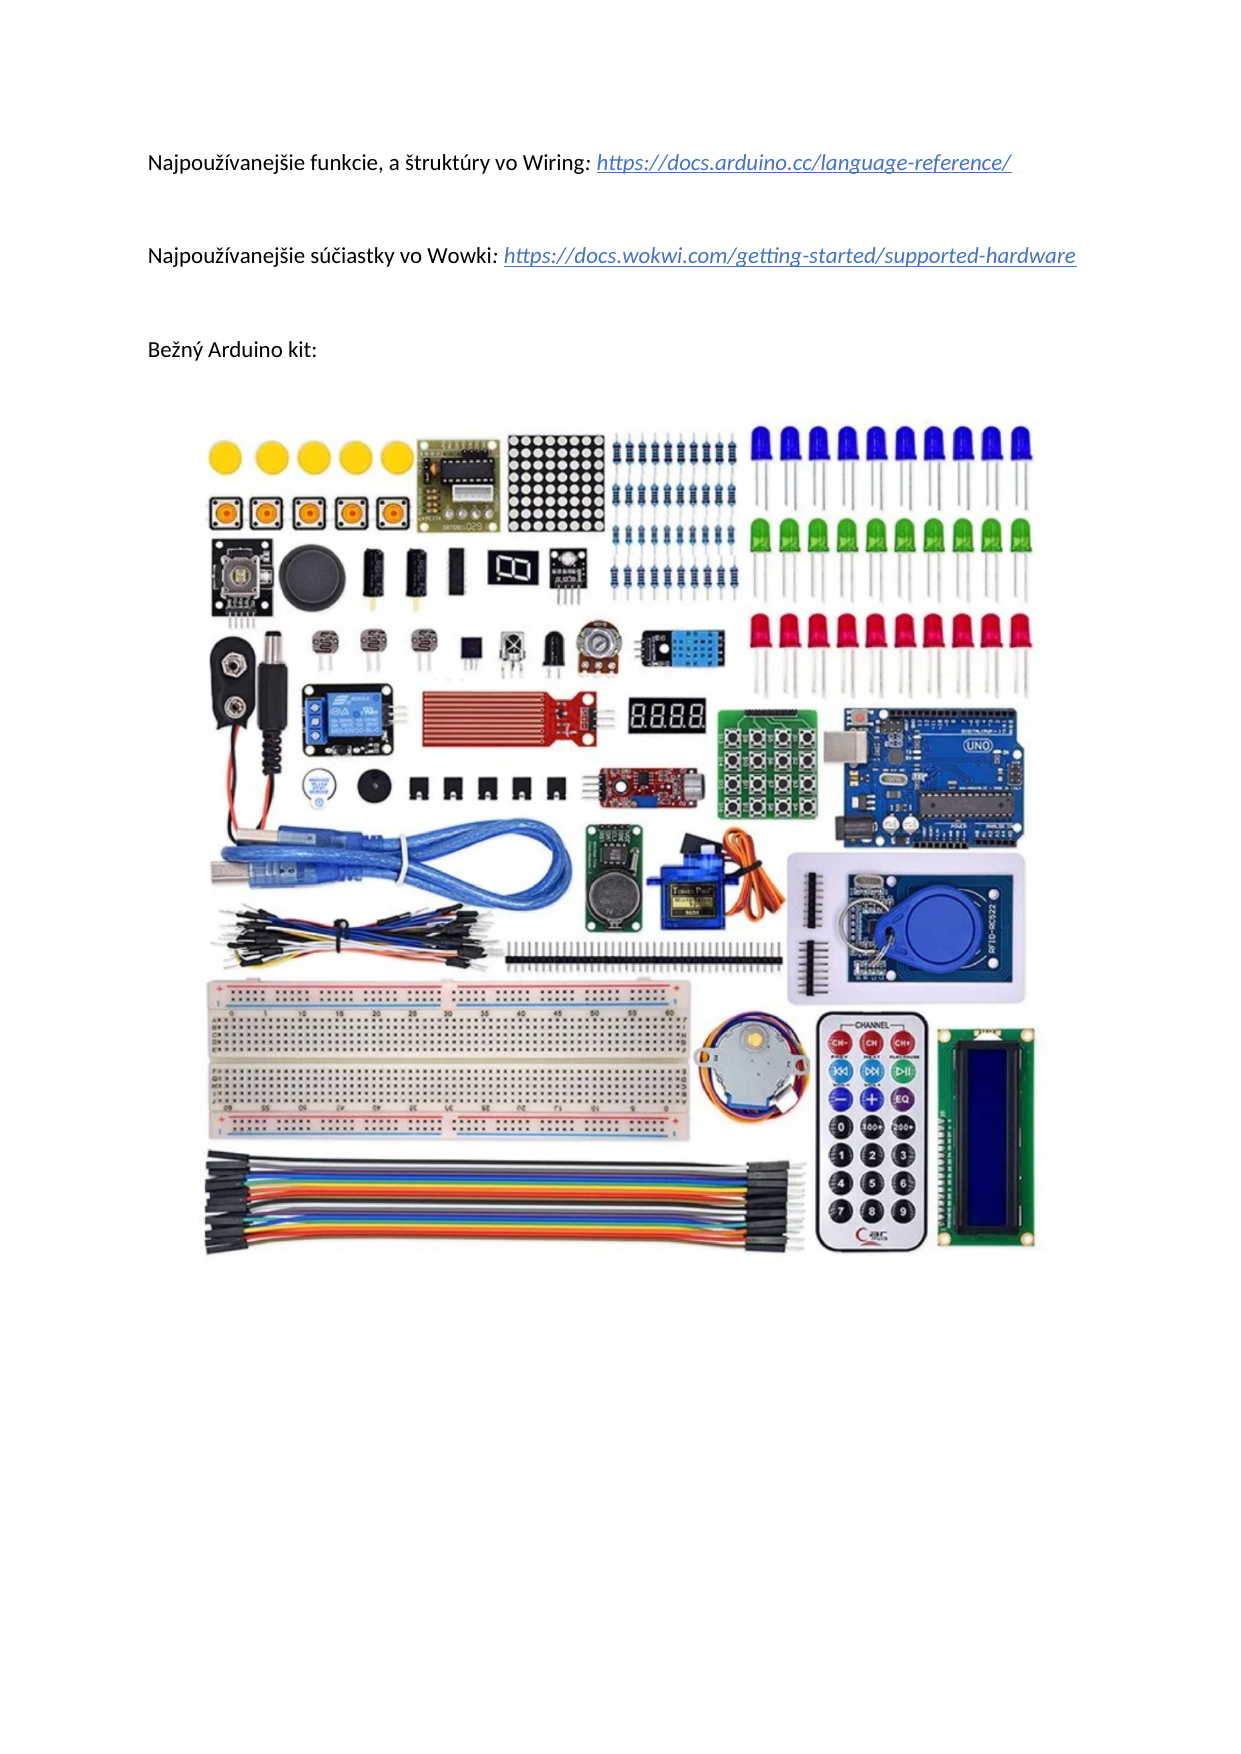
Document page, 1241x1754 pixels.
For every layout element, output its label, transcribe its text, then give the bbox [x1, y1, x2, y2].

text Najpoužívanejšie funkcie, a štruktúry vo Wiring: https://docs.arduino.cc/language-reference/ [148, 148, 1093, 176]
text Najpoužívanejšie súčiastky vo Wowki: https://docs.wokwi.com/getting-started/supported-hardware [148, 241, 1093, 269]
text Bežný Arduino kit: [148, 335, 1093, 363]
picture [147, 382, 1093, 1283]
